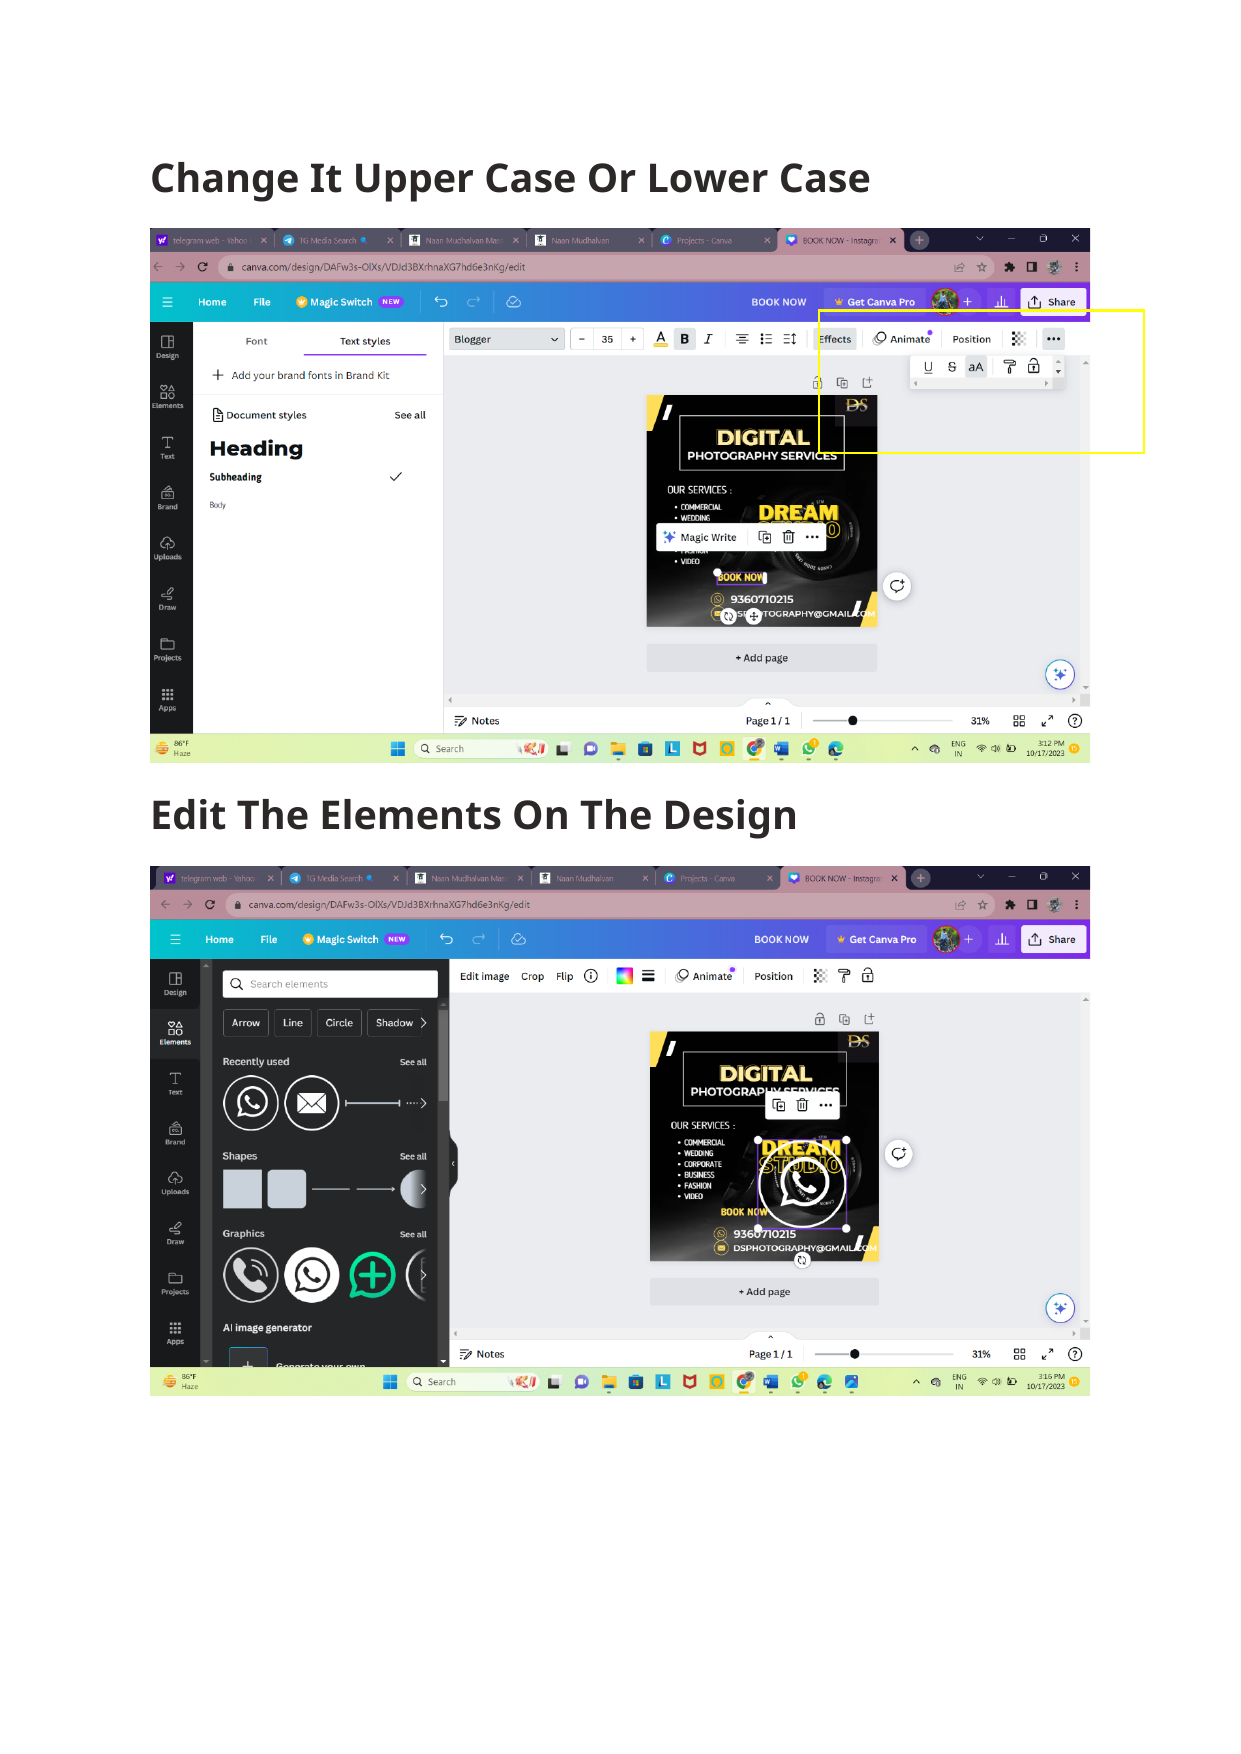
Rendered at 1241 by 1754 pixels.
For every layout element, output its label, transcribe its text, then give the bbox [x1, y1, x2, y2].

subtitle Change It Upper Case Or Lower Case [150, 150, 1090, 204]
picture [820, 312, 1091, 452]
picture [150, 228, 1091, 763]
subtitle Edit The Elements On The Design [150, 787, 1090, 841]
picture [150, 866, 1091, 1396]
